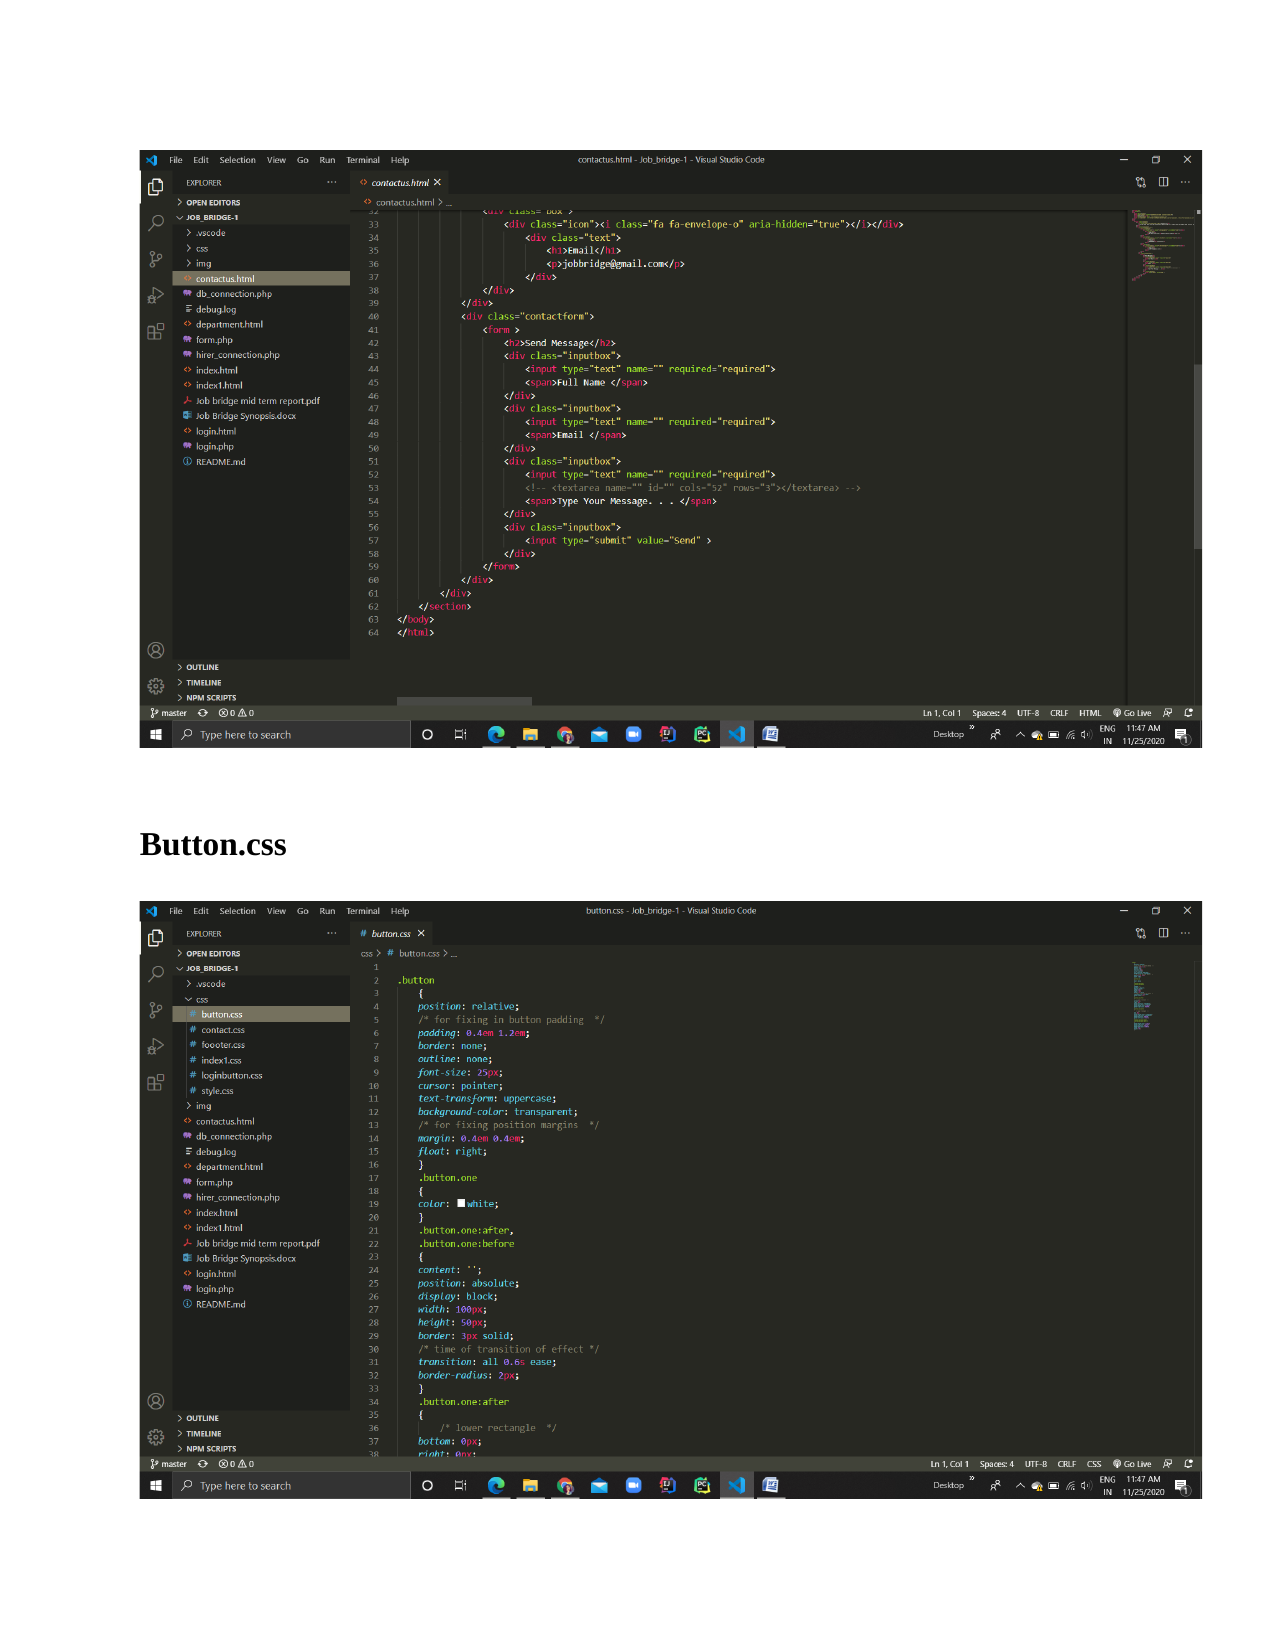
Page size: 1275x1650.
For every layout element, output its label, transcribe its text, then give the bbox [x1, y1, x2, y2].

picture [139, 150, 1203, 748]
text Button.css [139, 824, 1202, 863]
picture [139, 901, 1203, 1499]
